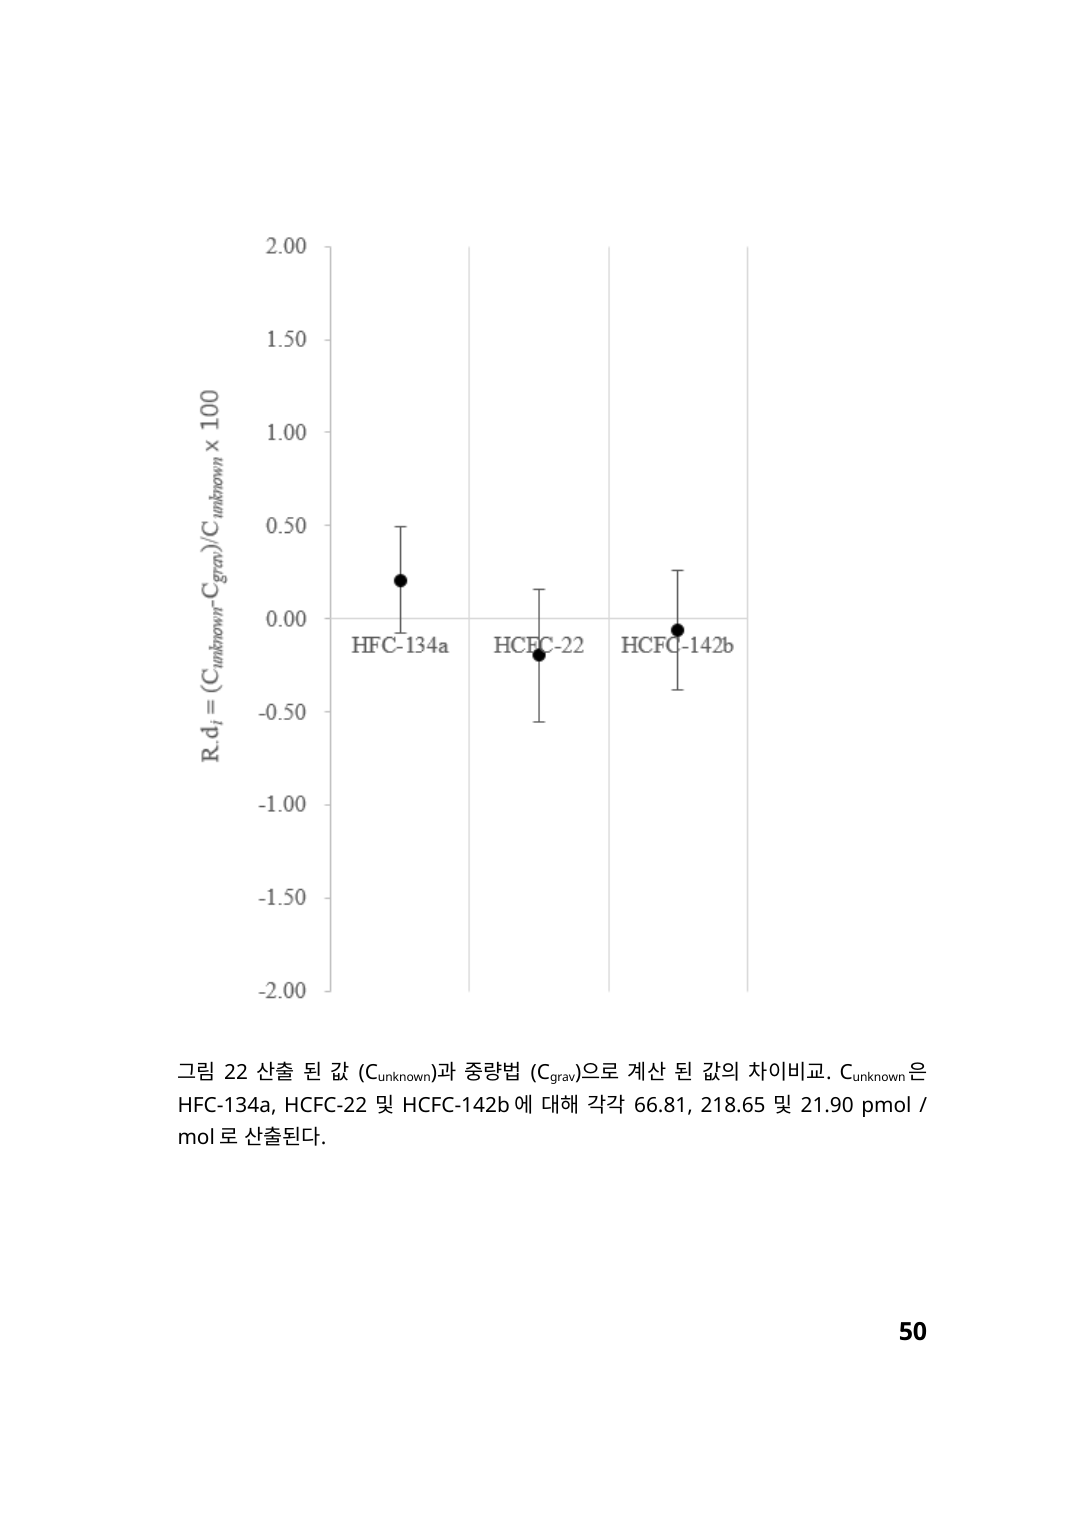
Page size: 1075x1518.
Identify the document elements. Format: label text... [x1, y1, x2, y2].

text 그림 22 산출 된 값 (Cunknown)과 중량법 (Cgrav)으로 계산 된 값의 차이비교. Cunknown은 HFC-134a, HCFC-22 및 HCFC-142b에 대해 각각 66.81, 218.65 및 21.90 pmol / mol로 산출된다. [177, 1055, 927, 1151]
picture [177, 226, 766, 1010]
